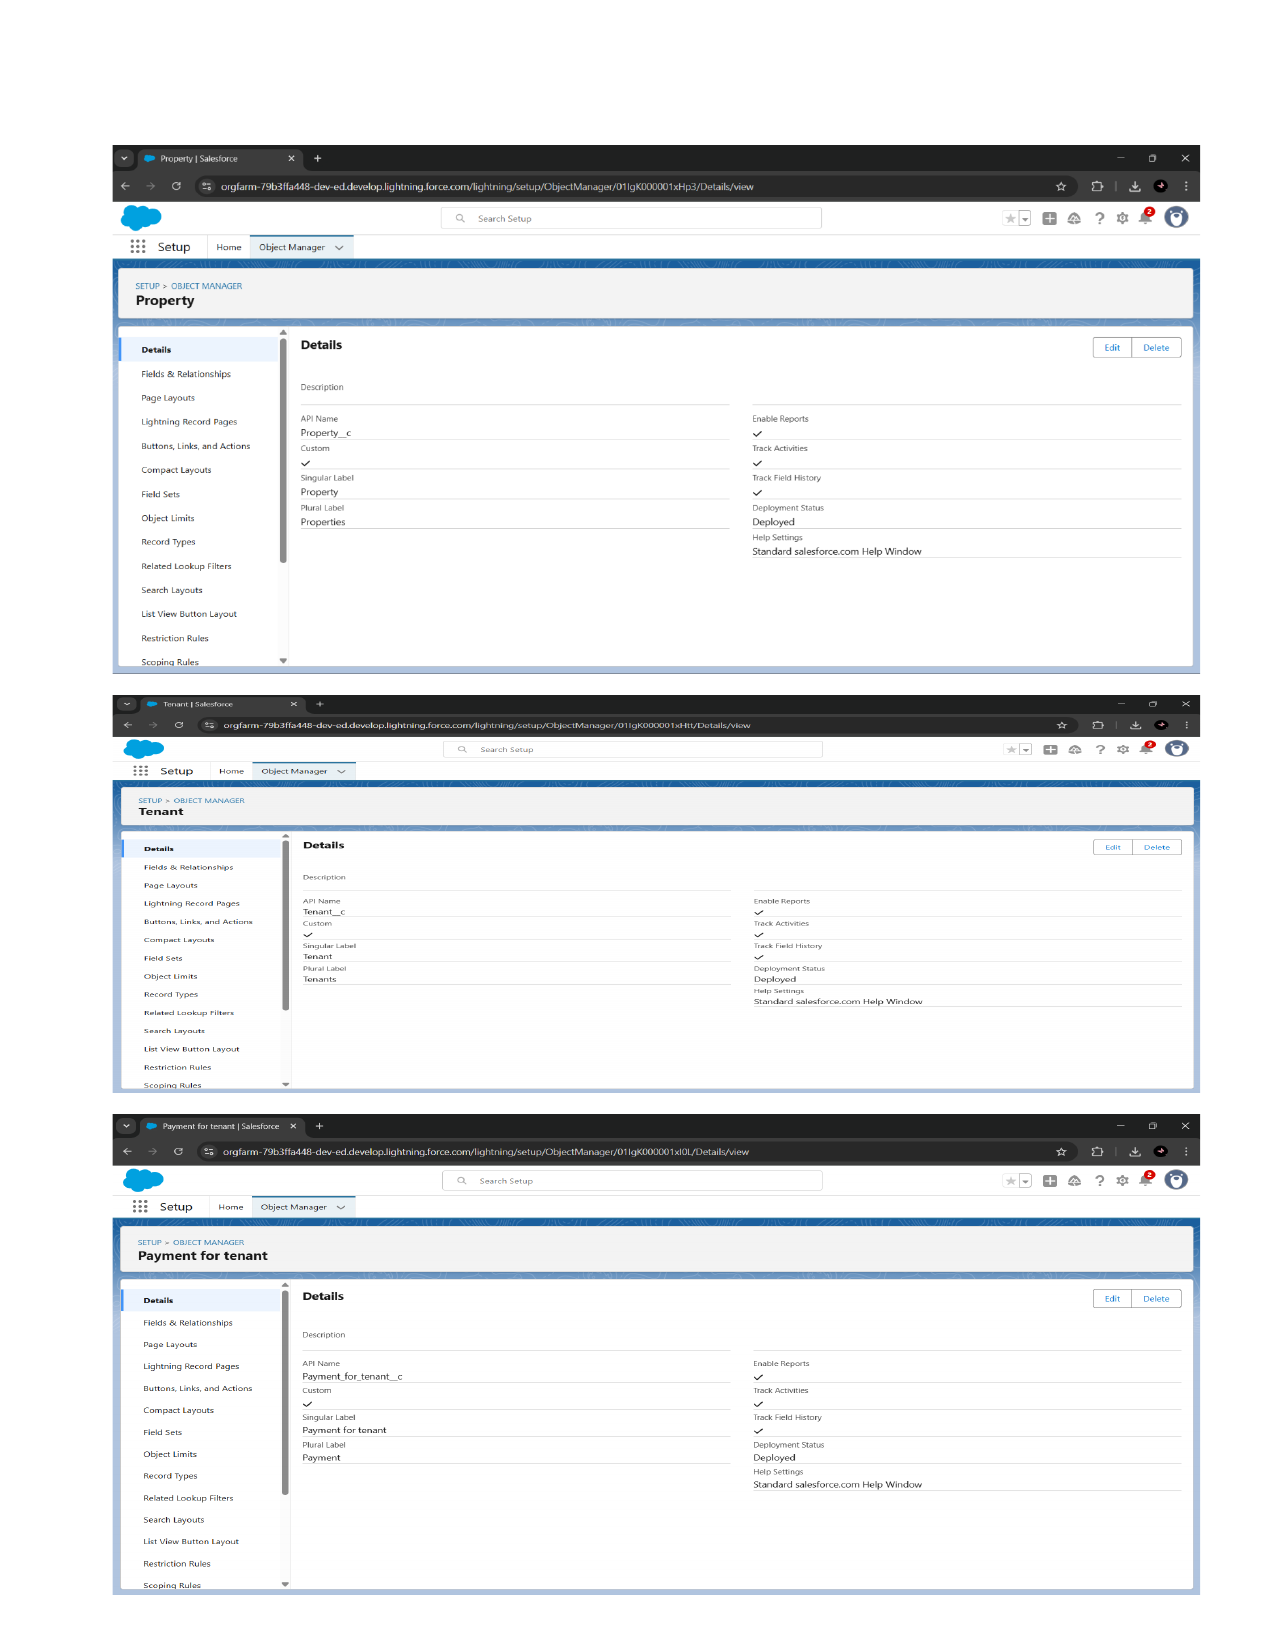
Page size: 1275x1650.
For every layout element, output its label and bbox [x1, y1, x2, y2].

picture [112, 1114, 1200, 1595]
picture [112, 695, 1200, 1093]
picture [112, 145, 1200, 674]
